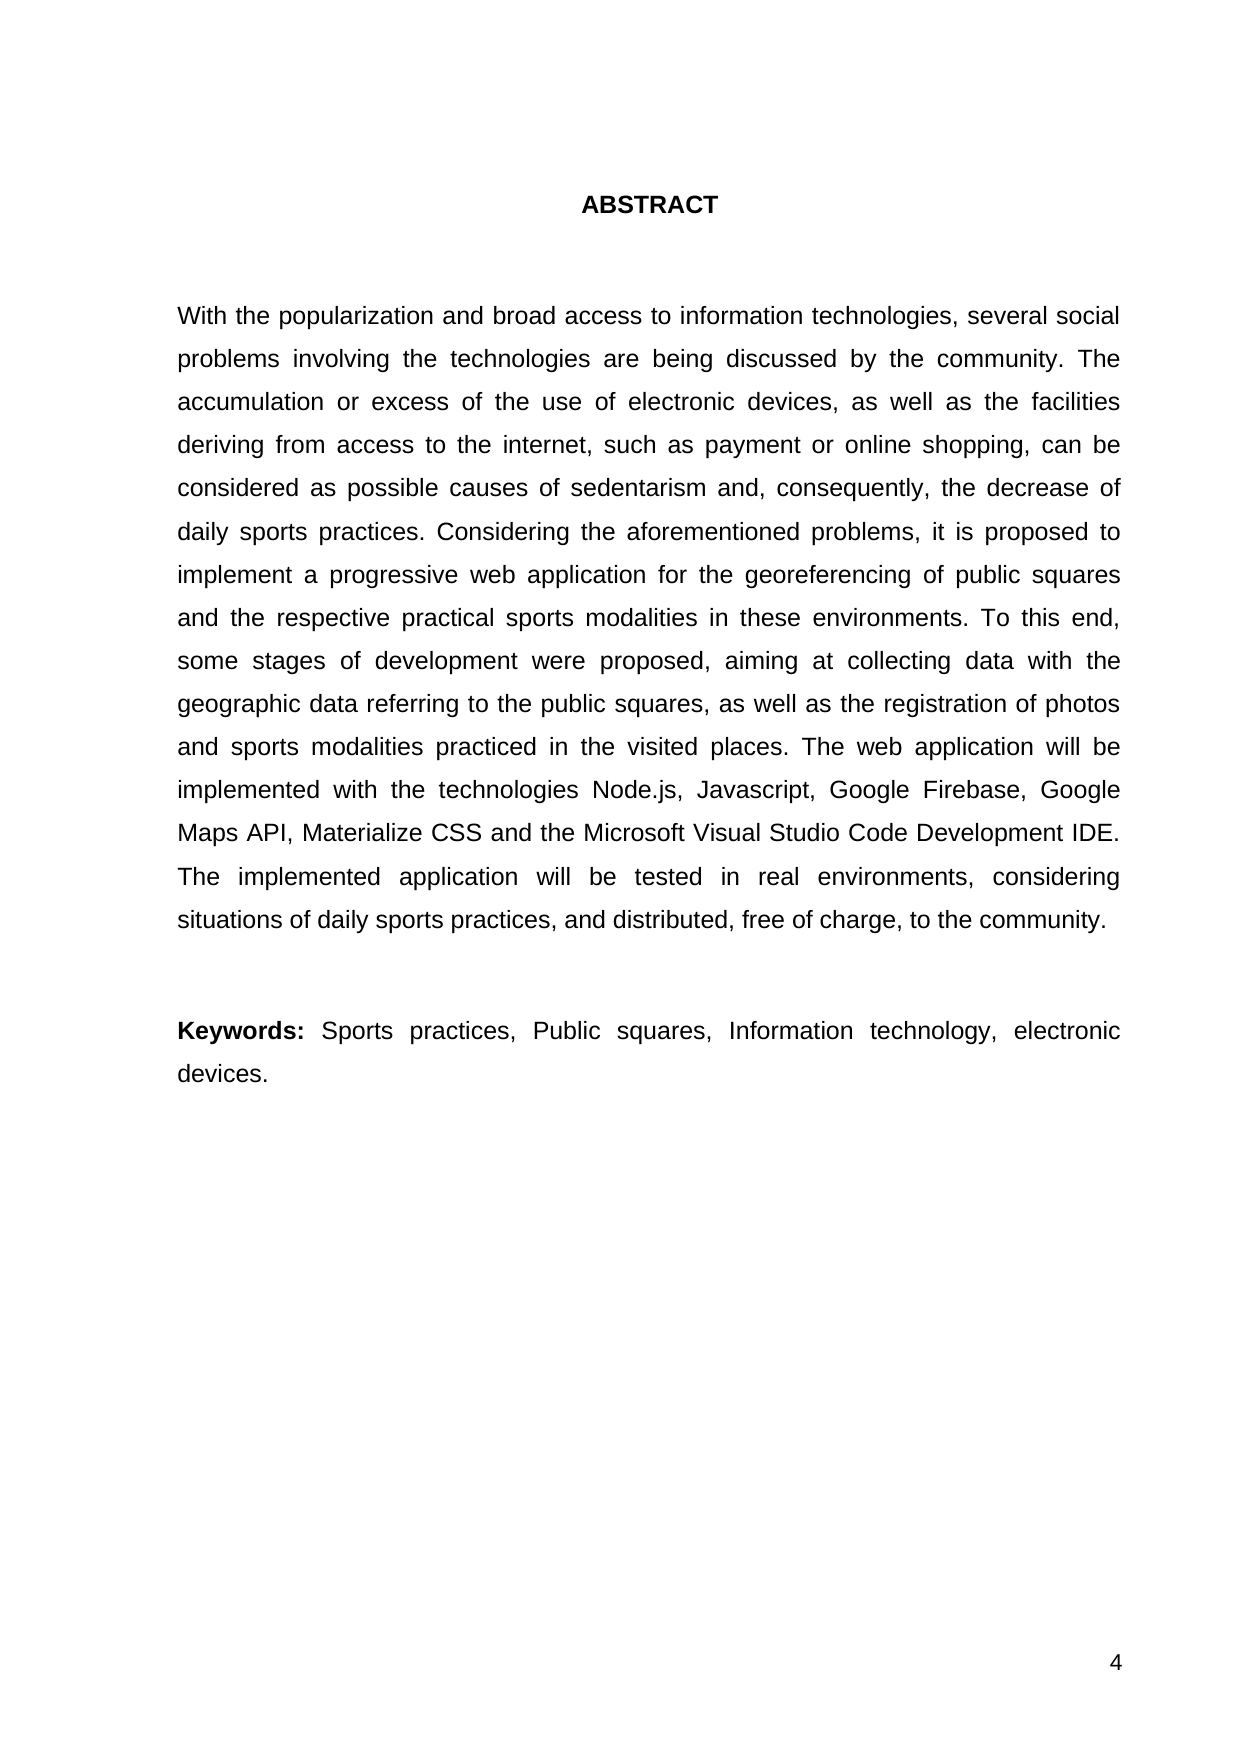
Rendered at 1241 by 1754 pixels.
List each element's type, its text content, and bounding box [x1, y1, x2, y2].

text With the popularization and broad access to information technologies, several social problems involving the technologies are being discussed by the community. The accumulation or excess of the use of electronic devices, as well as the facilities deriving from access to the internet, such as payment or online shopping, can be considered as possible causes of sedentarism and, consequently, the decrease of daily sports practices. Considering the aforementioned problems, it is proposed to implement a progressive web application for the georeferencing of public squares and the respective practical sports modalities in these environments. To this end, some stages of development were proposed, aiming at collecting data with the geographic data referring to the public squares, as well as the registration of photos and sports modalities practiced in the visited places. The web application will be implemented with the technologies Node.js, Javascript, Google Firebase, Google Maps API, Materialize CSS and the Microsoft Visual Studio Code Development IDE. The implemented application will be tested in real environments, considering situations of daily sports practices, and distributed, free of charge, to the community. [177, 301, 1122, 933]
text Keywords: Sports practices, Public squares, Information technology, electronic devices. [177, 1016, 1122, 1088]
text ABSTRACT [177, 189, 1122, 218]
